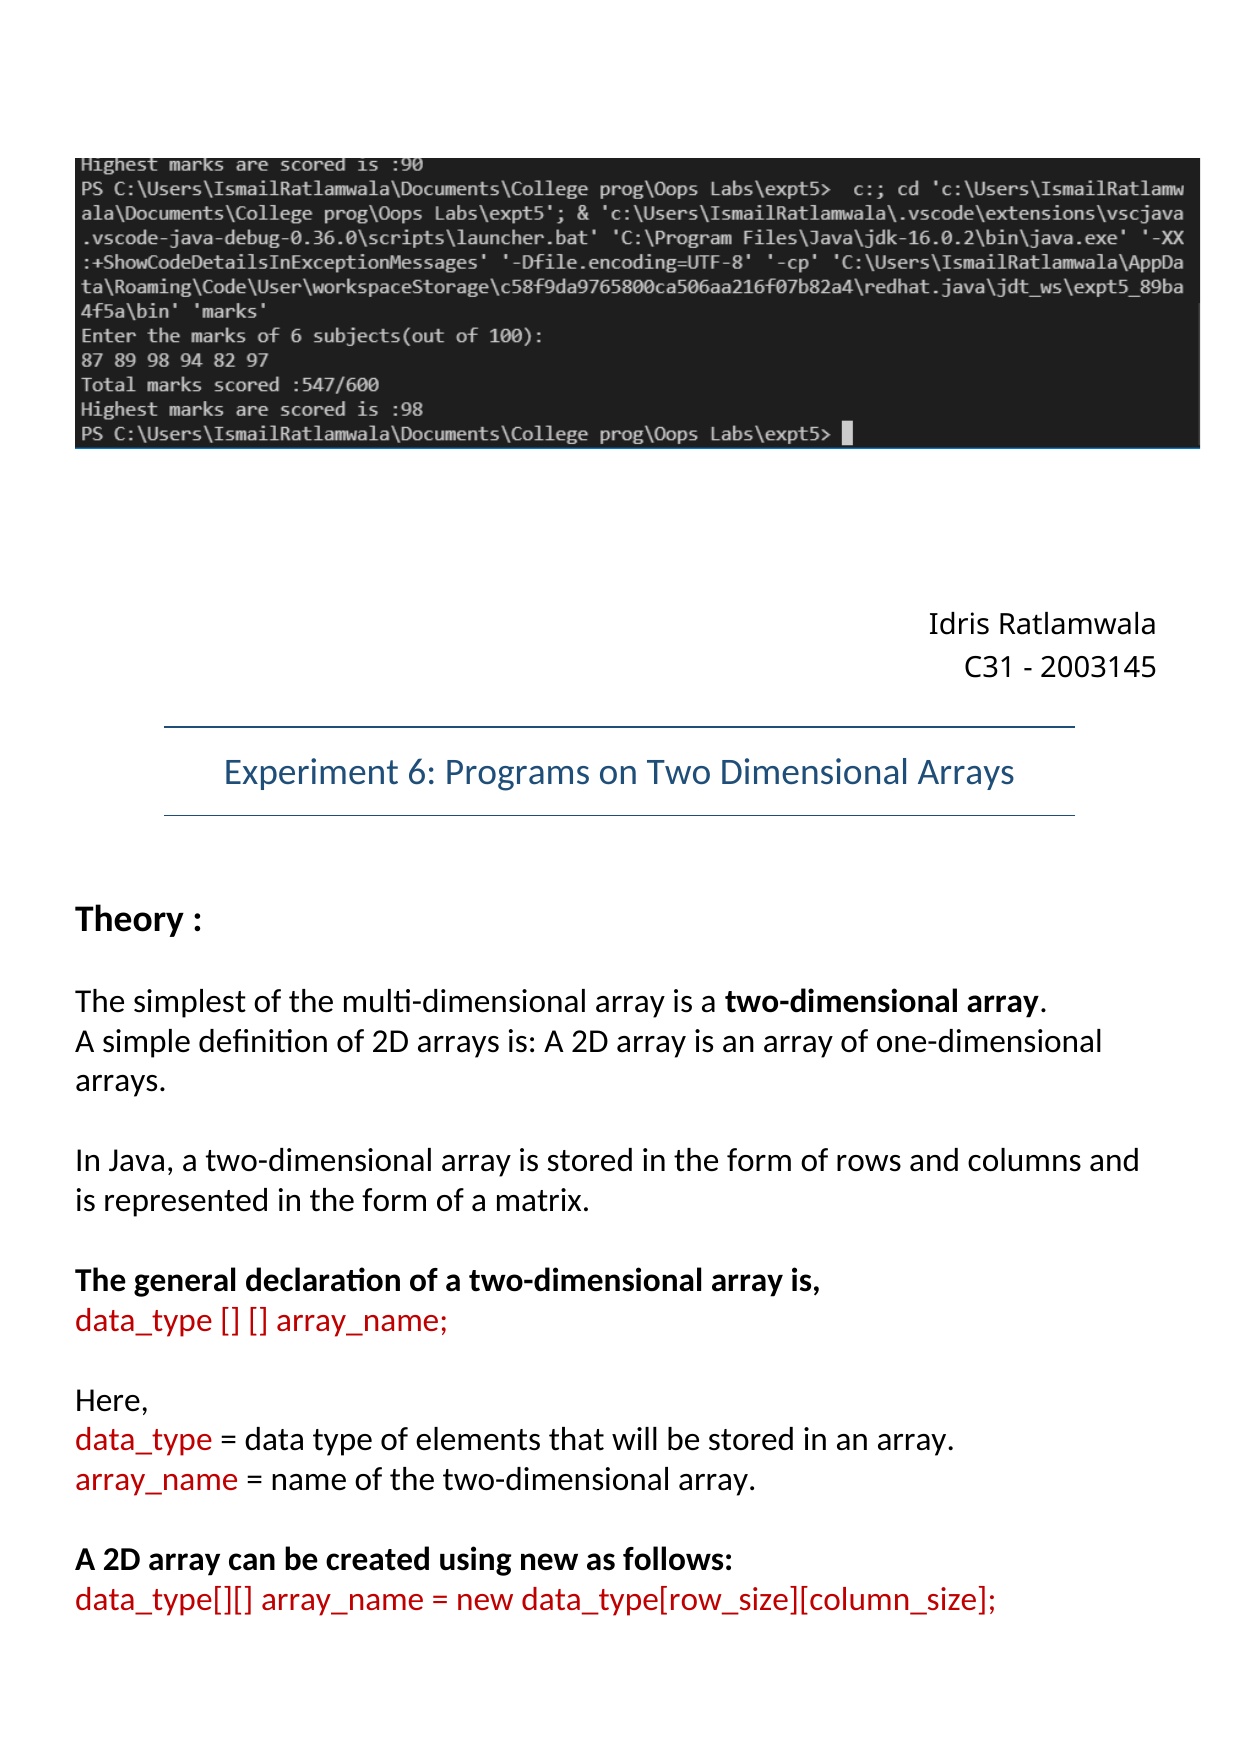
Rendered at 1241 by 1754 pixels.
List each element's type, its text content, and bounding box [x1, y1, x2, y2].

text data_type = data type of elements that will be stored in an array. array_name = name of the two-dimensional array. [75, 1419, 1165, 1498]
text data_type[][] array_name = new data_type[row_size][column_size]; [75, 1578, 1165, 1618]
text data_type [] [] array_name; [75, 1299, 1165, 1339]
text Here, [75, 1380, 1165, 1419]
text Experiment 6: Programs on Two Dimensional Arrays [164, 728, 1075, 815]
text The general declaration of a two-dimensional array is, [75, 1260, 1165, 1299]
text C31 - 2003145 [75, 646, 1157, 686]
text In Java, a two-dimensional array is stored in the form of rows and columns and is represented in the form of a matrix. [75, 1140, 1165, 1219]
picture [75, 158, 1200, 449]
text The simplest of the multi-dimensional array is a two-dimensional array. [75, 981, 1165, 1021]
text Idris Ratlamwala [75, 603, 1157, 643]
text A 2D array can be created using new as follows: [75, 1539, 1165, 1578]
text A simple definition of 2D arrays is: A 2D array is an array of one-dimensional arrays. [75, 1021, 1165, 1099]
text Theory : [75, 896, 1165, 940]
